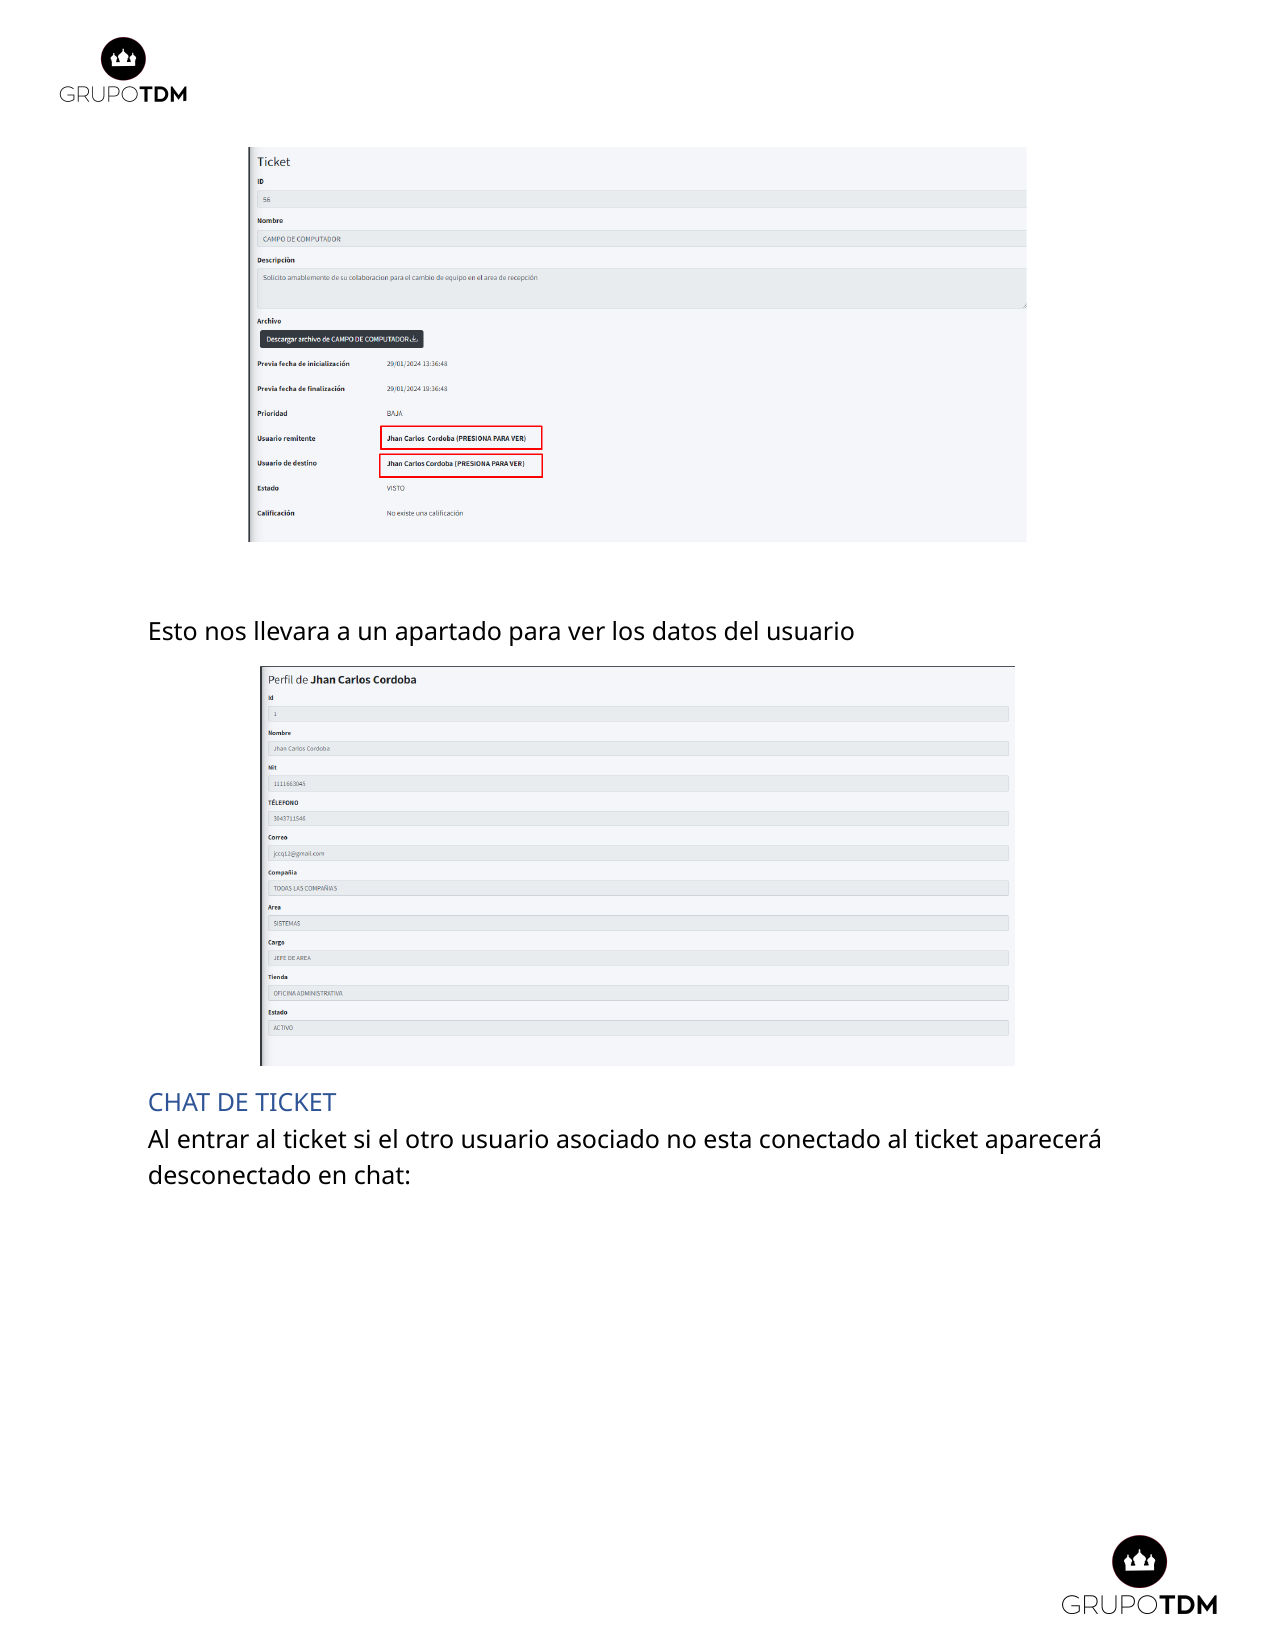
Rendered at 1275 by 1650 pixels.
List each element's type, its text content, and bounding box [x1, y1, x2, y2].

text Esto nos llevara a un apartado para ver los datos del usuario [148, 613, 1127, 647]
picture [260, 666, 1015, 1066]
text Al entrar al ticket si el otro usuario asociado no esta conectado al ticket aparecerá desconectado en chat: [148, 1121, 1127, 1192]
picture [51, 29, 196, 108]
subtitle CHAT DE TICKET [148, 1084, 1127, 1118]
picture [1054, 1527, 1227, 1622]
picture [248, 147, 1027, 542]
